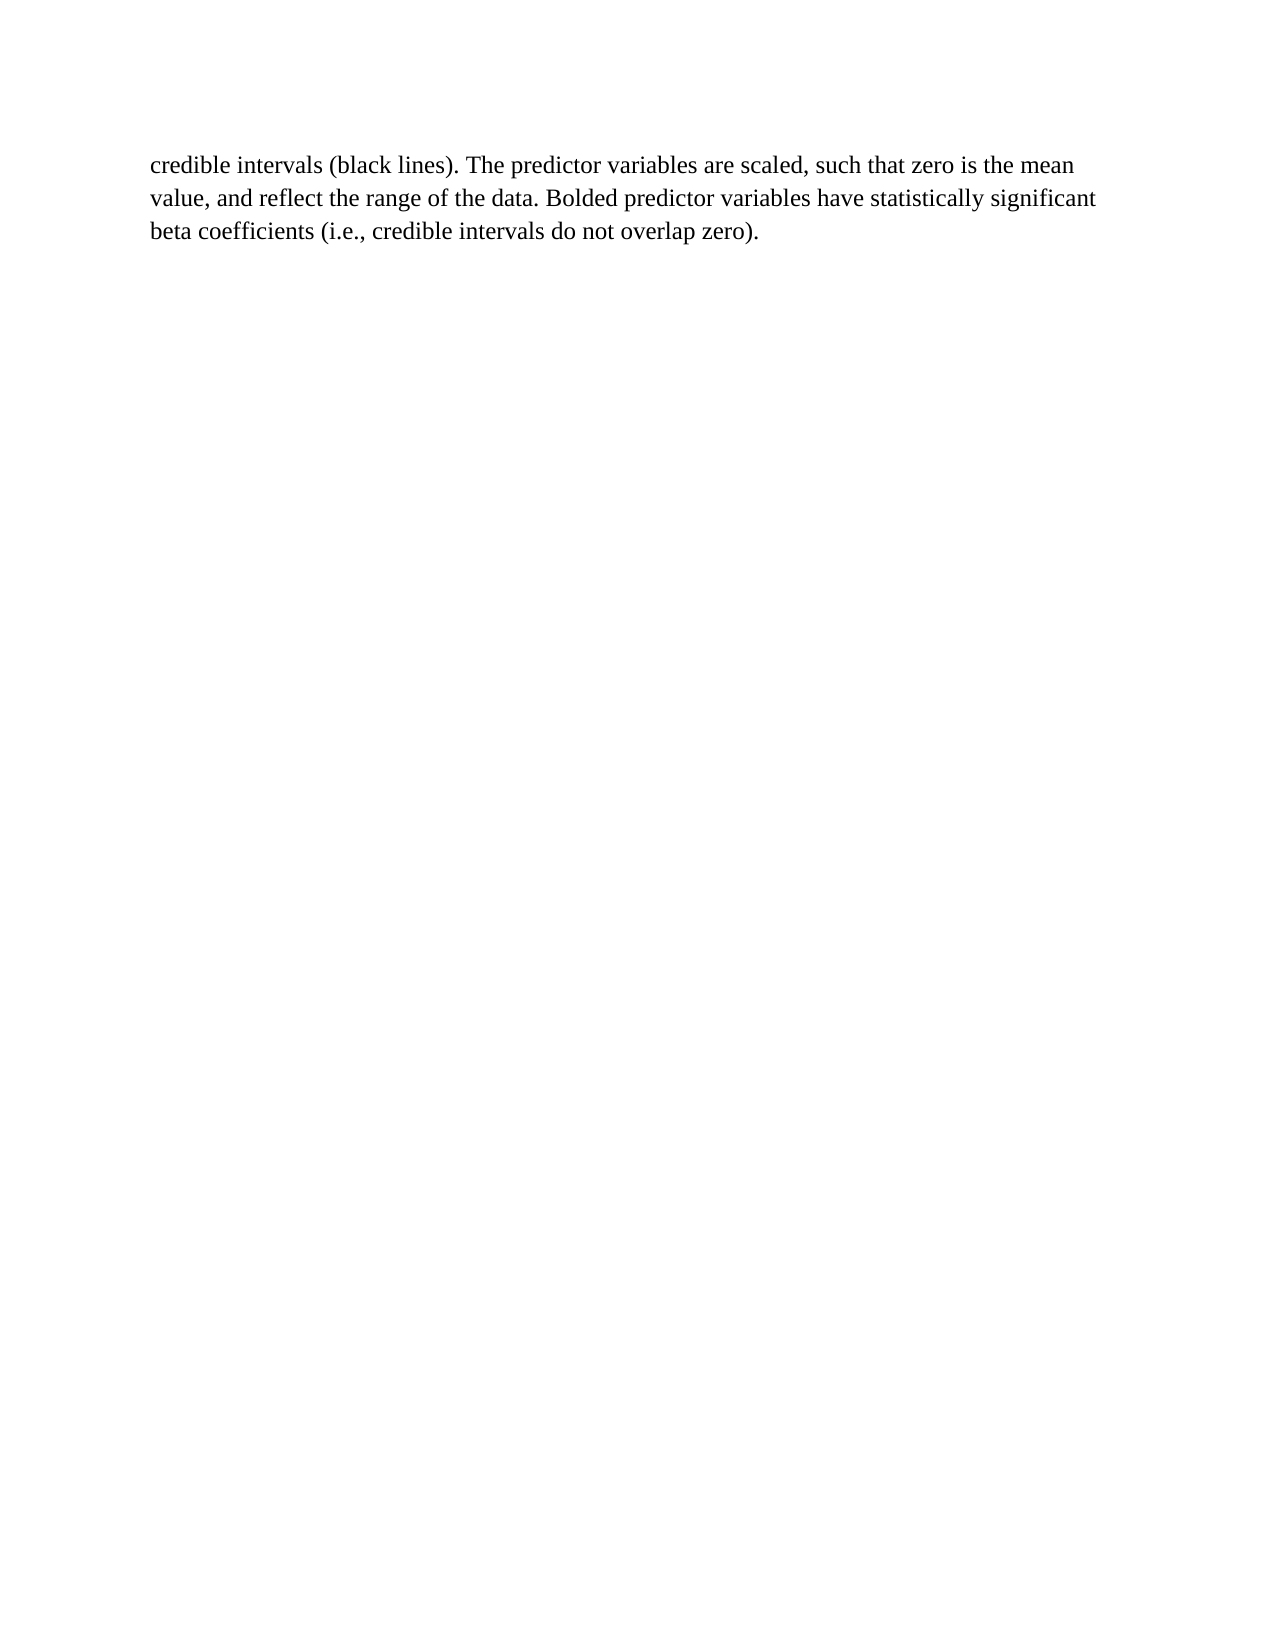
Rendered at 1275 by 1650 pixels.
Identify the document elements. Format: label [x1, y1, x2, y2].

text [150, 150, 1125, 245]
